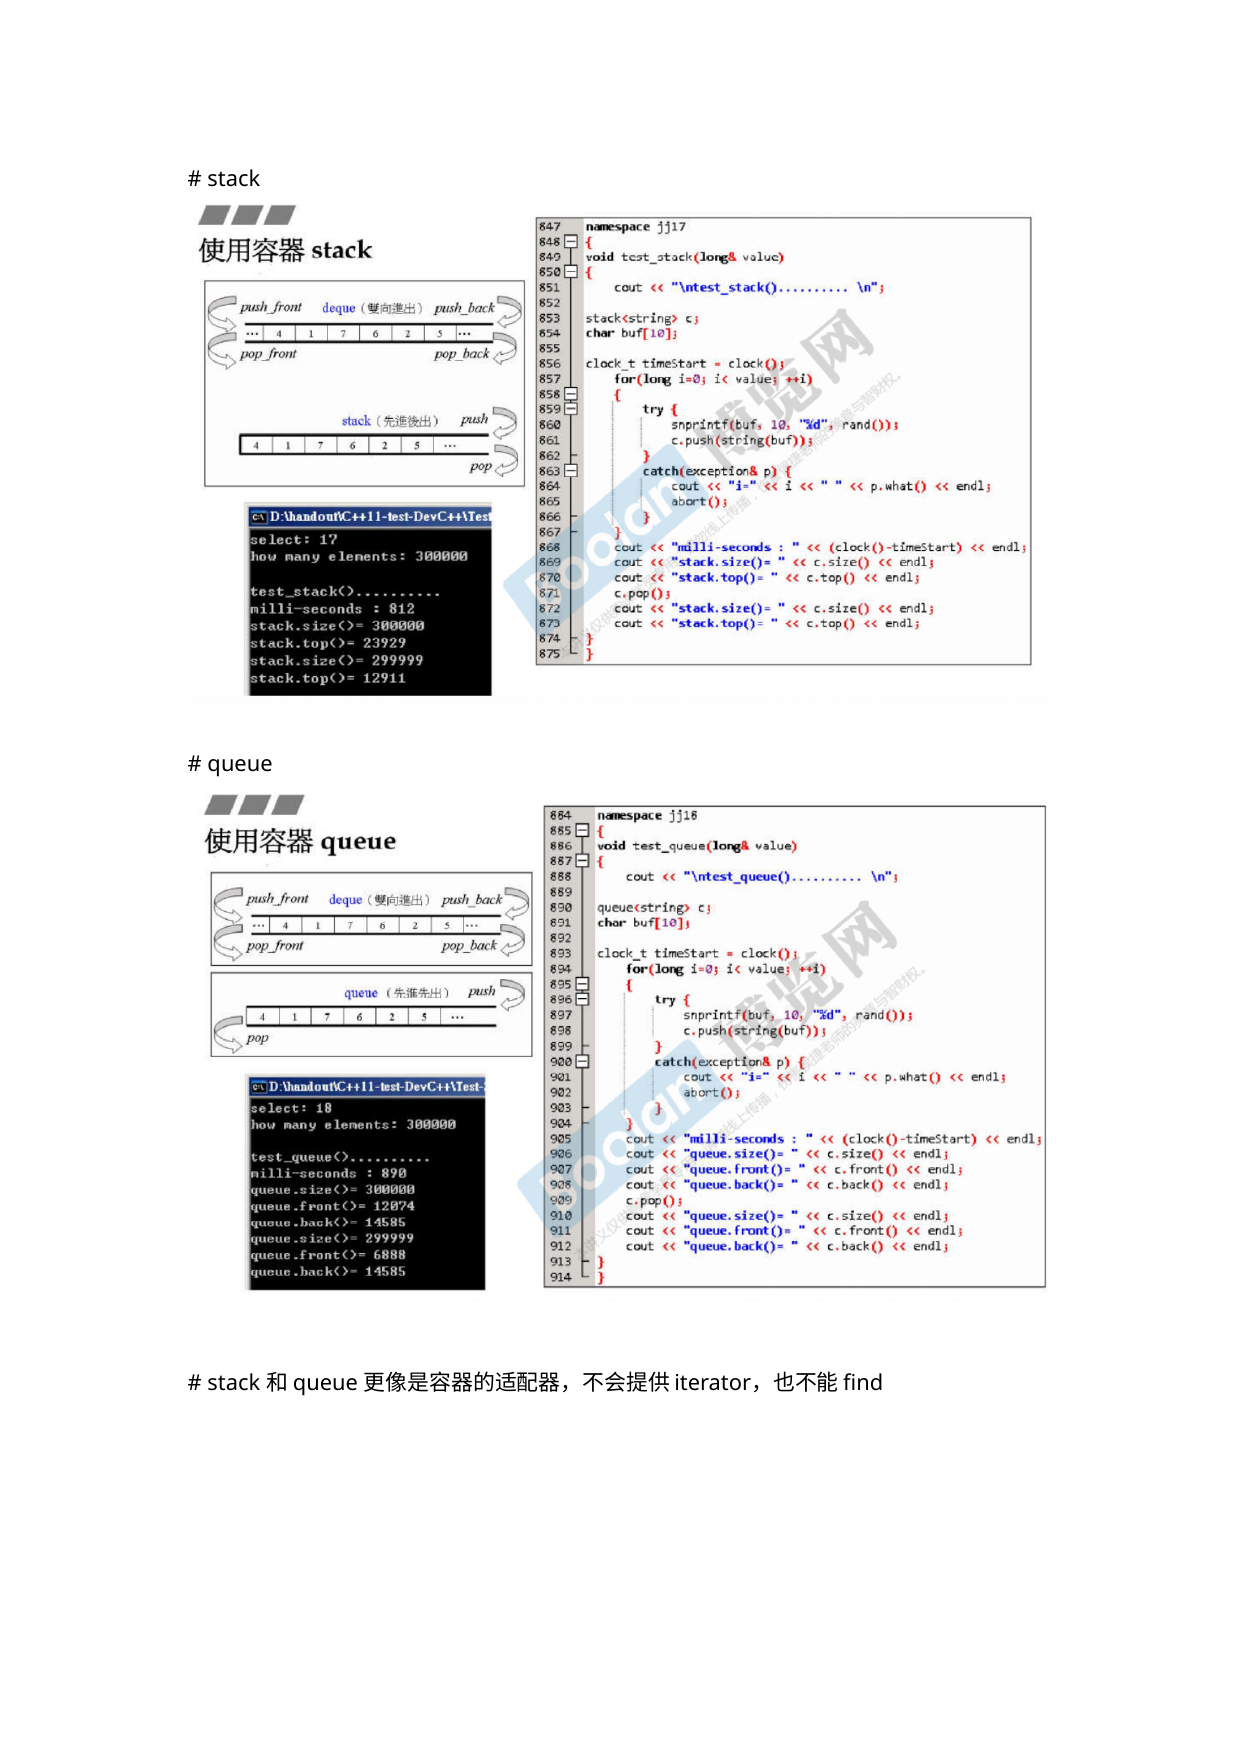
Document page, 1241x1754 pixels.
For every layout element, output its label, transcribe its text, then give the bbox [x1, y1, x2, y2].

text # stack [187, 162, 1053, 194]
picture [187, 779, 1053, 1301]
text # queue [187, 747, 1053, 779]
text # stack 和 queue 更像是容器的适配器，不会提供iterator，也不能find [187, 1364, 1053, 1397]
picture [187, 194, 1053, 704]
